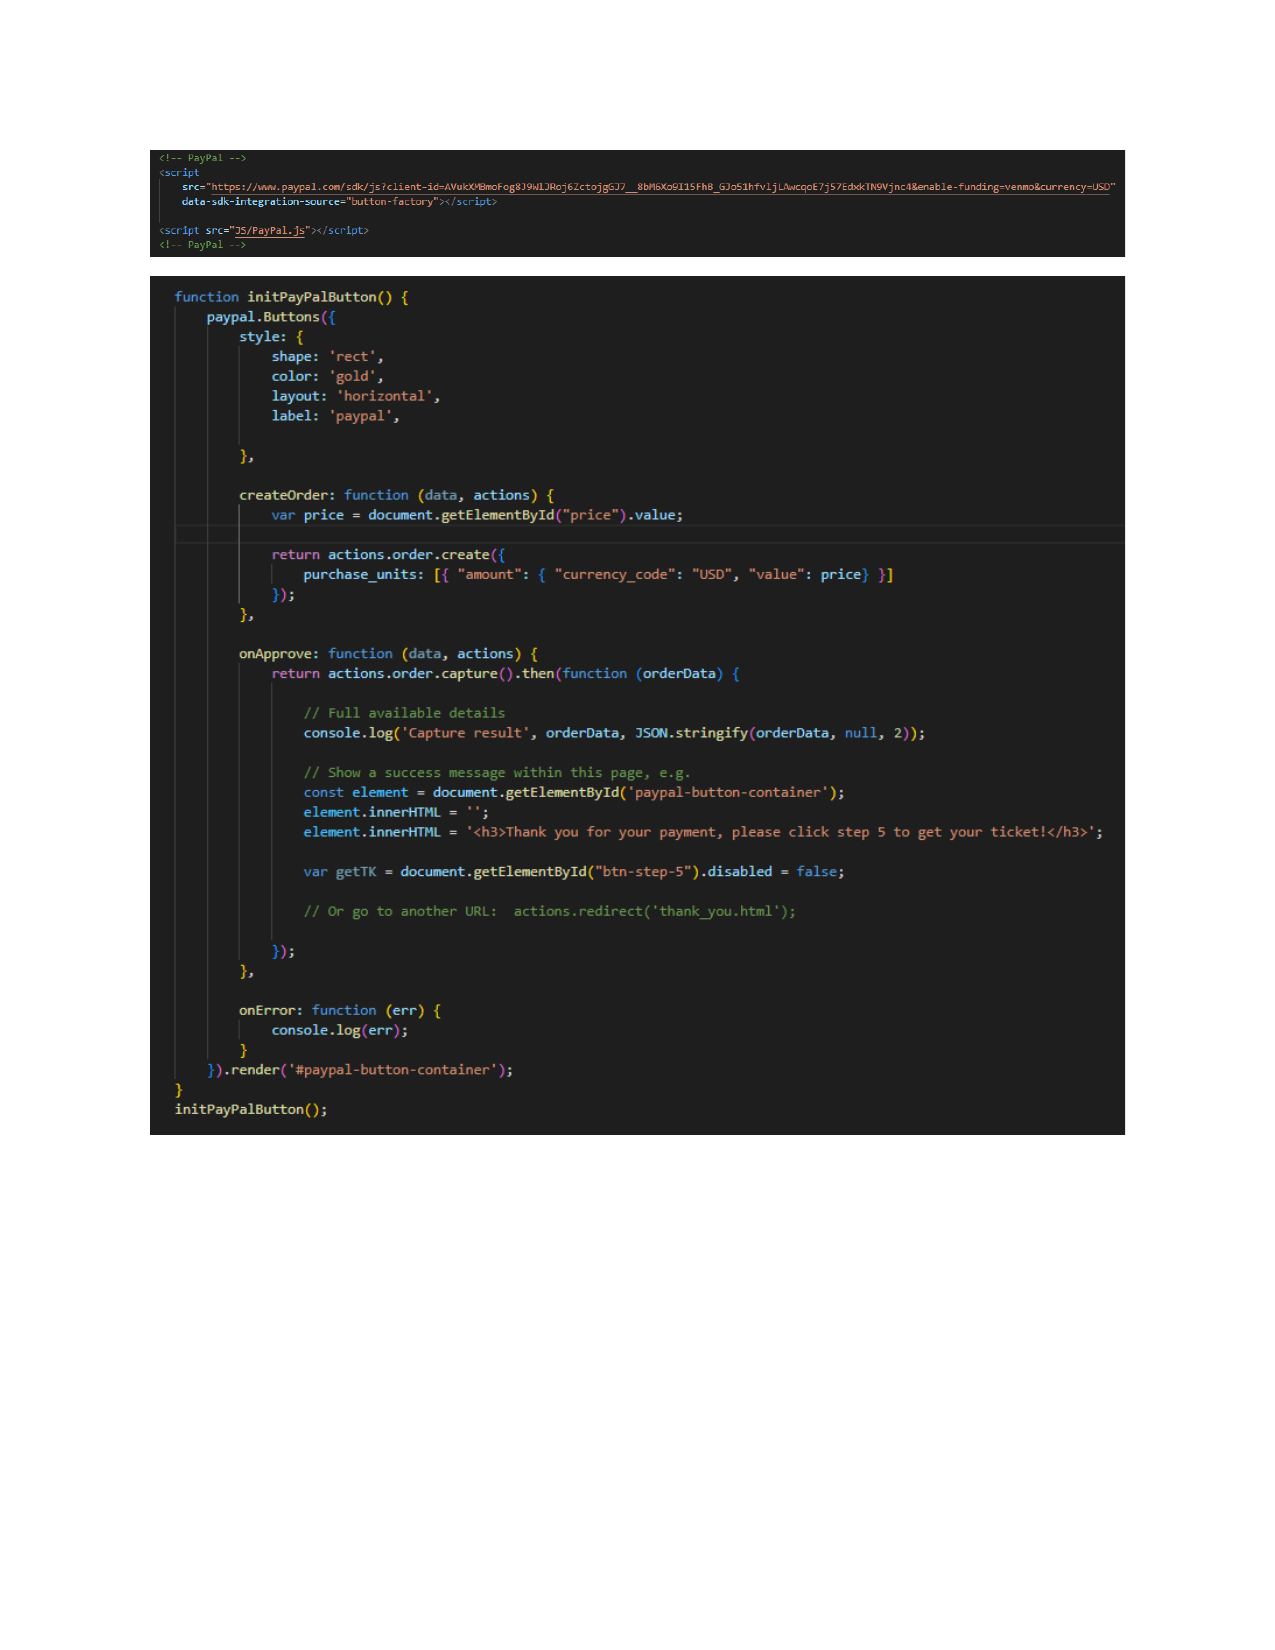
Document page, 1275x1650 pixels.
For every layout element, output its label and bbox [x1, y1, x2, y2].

picture [150, 150, 1125, 257]
picture [150, 276, 1125, 1135]
